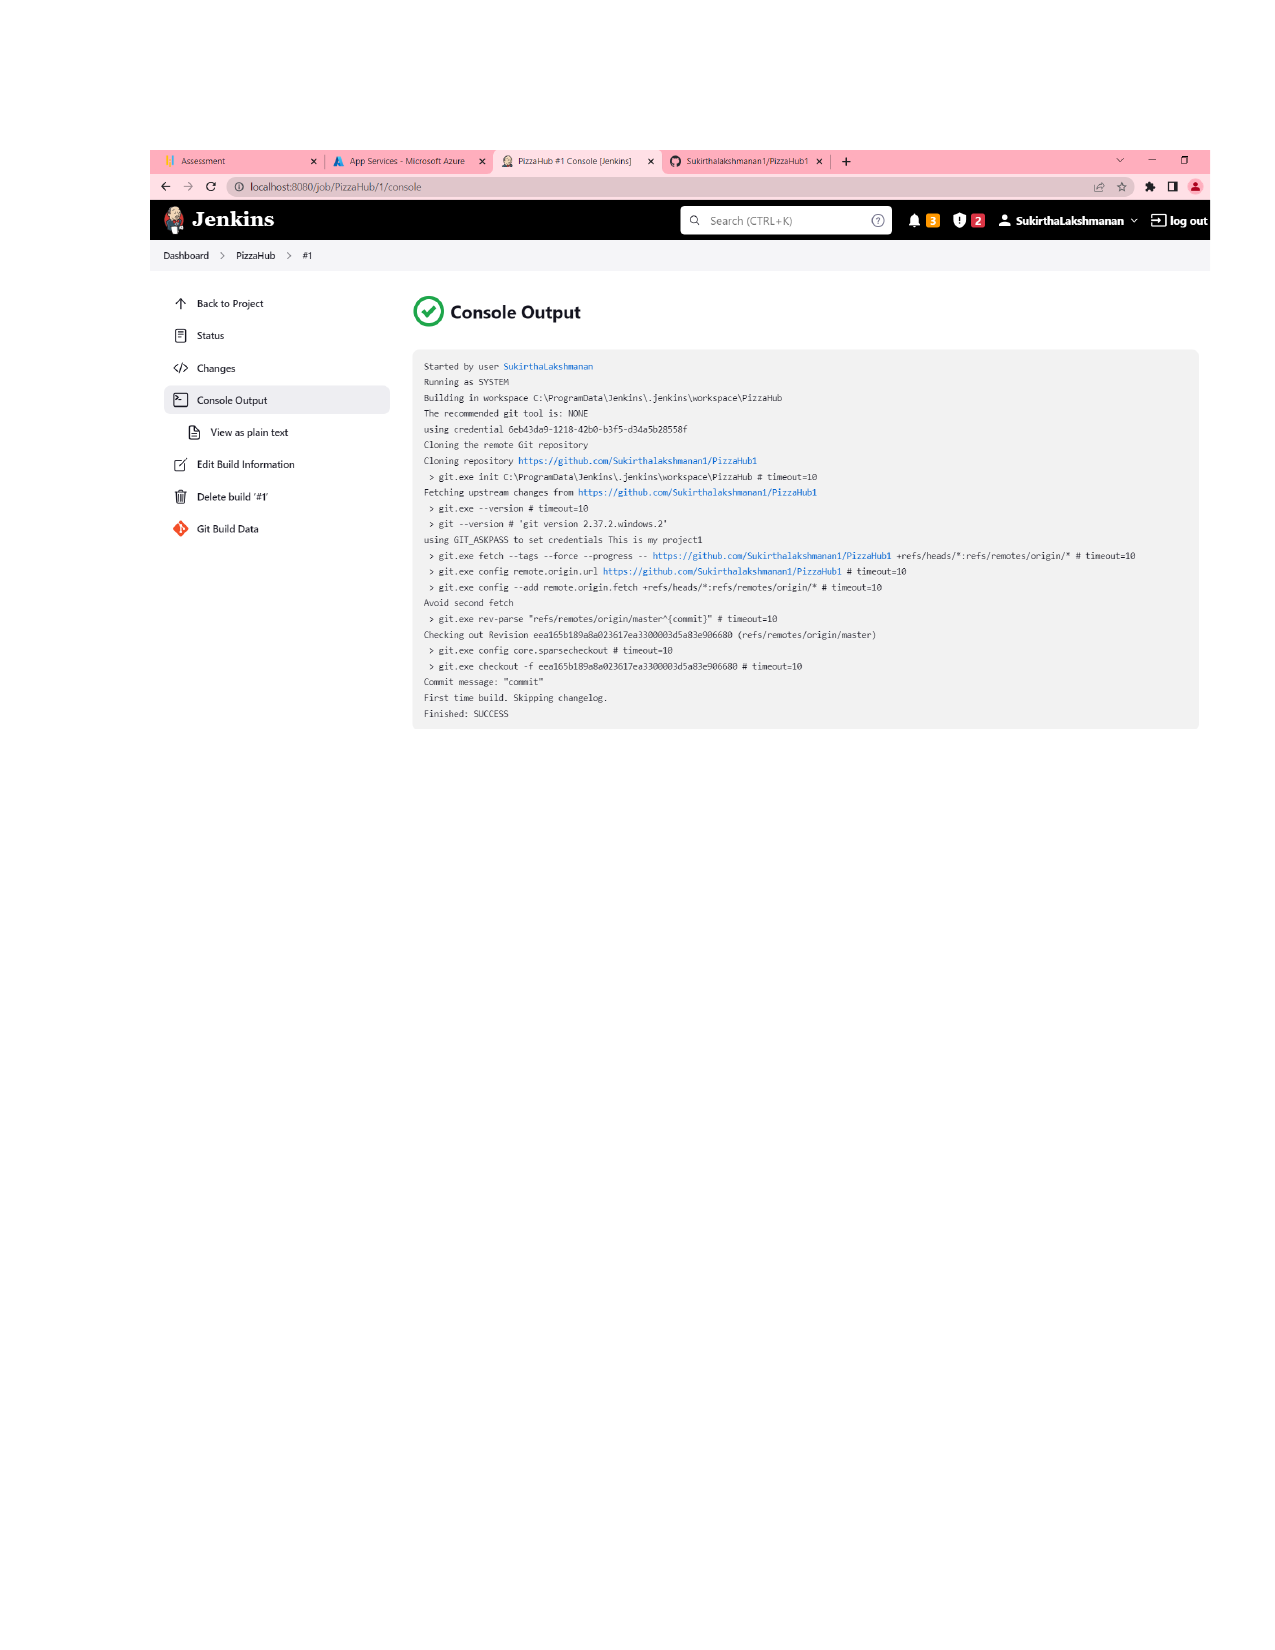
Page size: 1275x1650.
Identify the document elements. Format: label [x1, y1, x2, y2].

picture [150, 150, 1210, 729]
